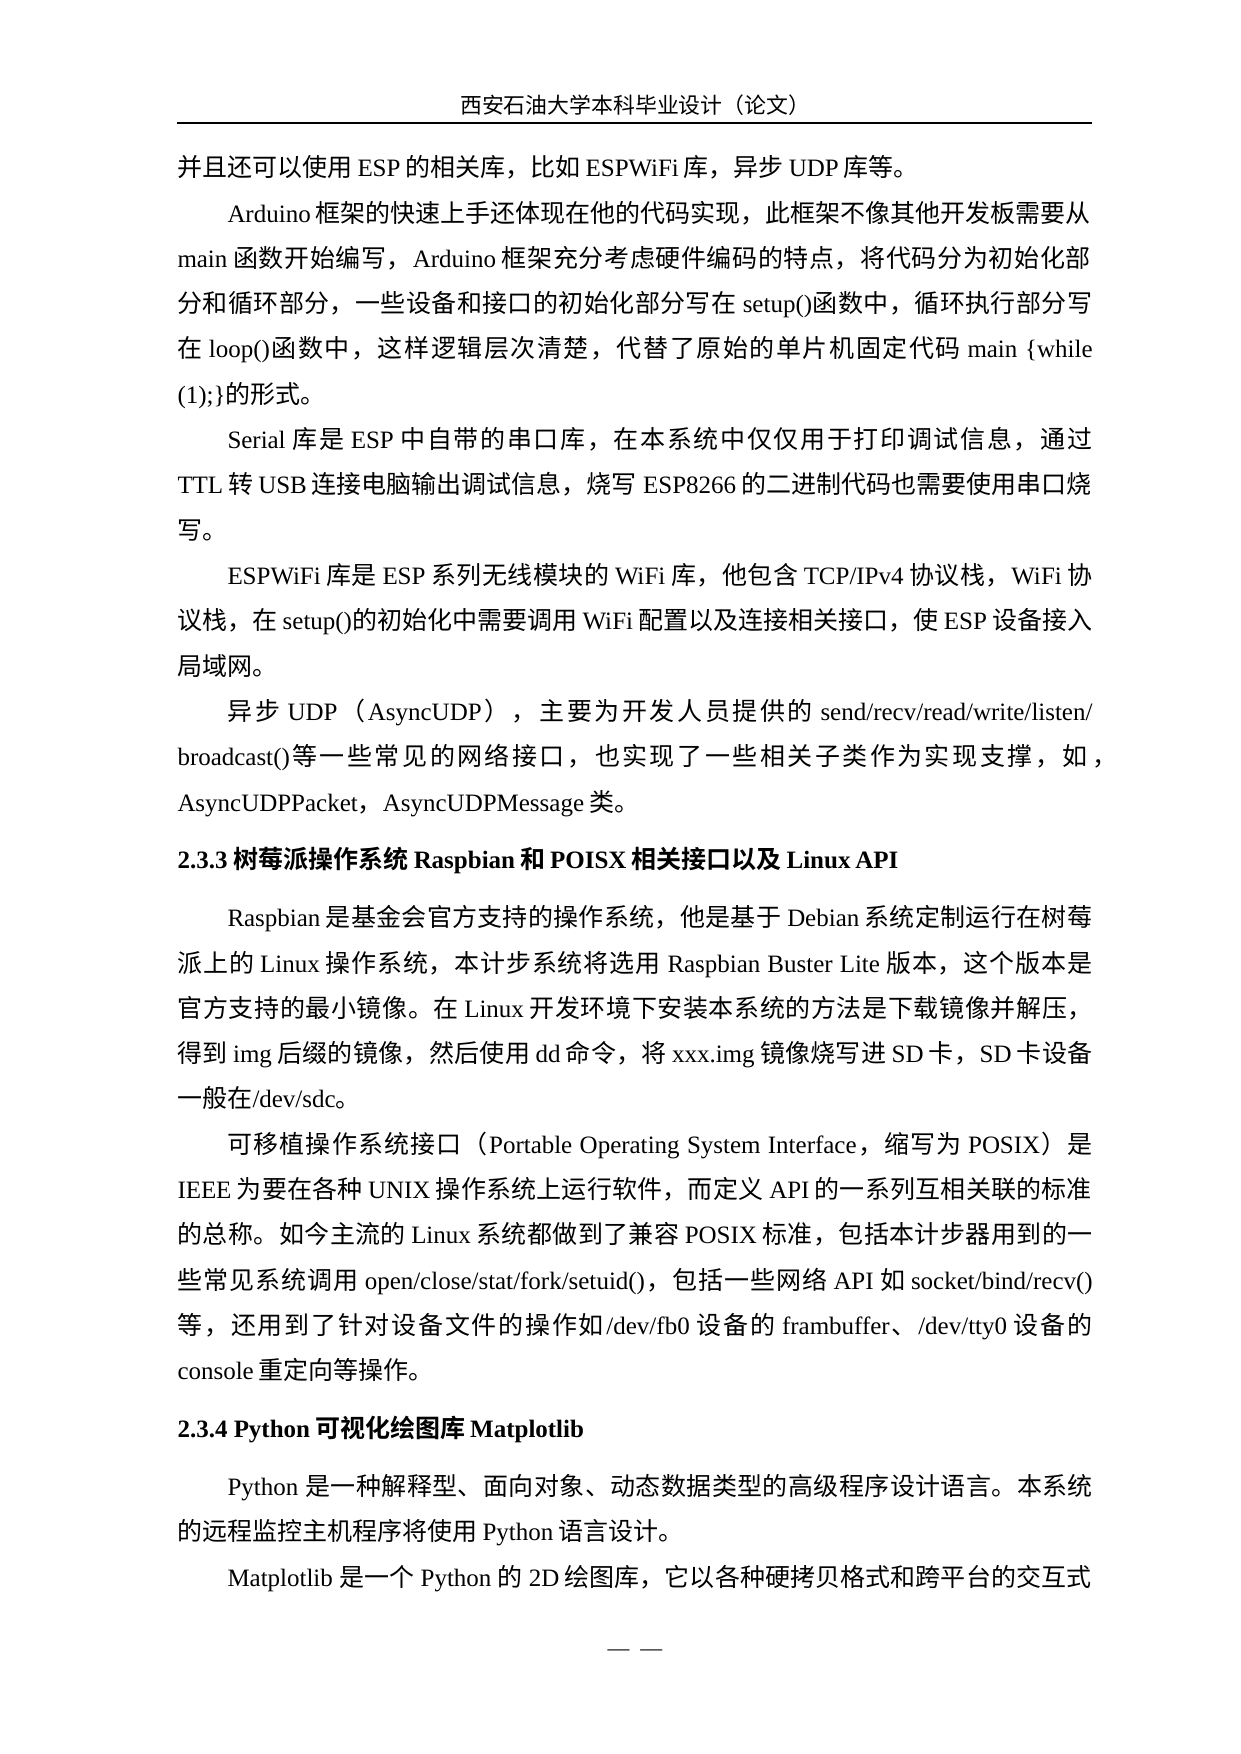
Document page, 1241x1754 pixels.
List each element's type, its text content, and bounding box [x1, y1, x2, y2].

text Python 是一种解释型、面向对象、动态数据类型的高级程序设计语言。本系统的远程监控主机程序将使用Python语言设计。 [177, 1466, 1092, 1548]
text ESPWiFi库是ESP系列无线模块的WiFi库，他包含TCP/IPv4协议栈，WiFi协议栈，在setup()的初始化中需要调用WiFi配置以及连接相关接口，使ESP设备接入局域网。 [177, 556, 1092, 682]
text Arduino框架的快速上手还体现在他的代码实现，此框架不像其他开发板需要从main函数开始编写，Arduino框架充分考虑硬件编码的特点，将代码分为初始化部分和循环部分，一些设备和接口的初始化部分写在setup()函数中，循环执行部分写在loop()函数中，这样逻辑层次清楚，代替了原始的单片机固定代码main {while (1);}的形式。 [177, 193, 1092, 411]
text 异步UDP（AsyncUDP），主要为开发人员提供的send/recv/read/write/listen/broadcast()等一些常见的网络接口，也实现了一些相关子类作为实现支撑，如，AsyncUDPPacket，AsyncUDPMessage类。 [177, 691, 1092, 818]
text 可移植操作系统接口（Portable Operating System Interface，缩写为POSIX）是IEEE为要在各种UNIX操作系统上运行软件，而定义API的一系列互相关联的标准的总称。如今主流的Linux系统都做到了兼容POSIX标准，包括本计步器用到的一些常见系统调用open/close/stat/fork/setuid()，包括一些网络API如socket/bind/recv()等，还用到了针对设备文件的操作如/dev/fb0设备的frambuffer、/dev/tty0设备的console重定向等操作。 [177, 1124, 1092, 1387]
subtitle Python可视化绘图库Matplotlib [177, 1409, 1092, 1445]
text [177, 1557, 1092, 1593]
subtitle 树莓派操作系统Raspbian和POISX相关接口以及Linux API [177, 840, 1092, 876]
text Serial库是ESP中自带的串口库，在本系统中仅仅用于打印调试信息，通过TTL转USB连接电脑输出调试信息，烧写ESP8266的二进制代码也需要使用串口烧写。 [177, 419, 1092, 546]
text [177, 148, 1092, 184]
text Raspbian是基金会官方支持的操作系统，他是基于Debian系统定制运行在树莓派上的Linux操作系统，本计步系统将选用Raspbian Buster Lite版本，这个版本是官方支持的最小镜像。在Linux开发环境下安装本系统的方法是下载镜像并解压，得到img后缀的镜像，然后使用dd命令，将xxx.img镜像烧写进SD卡，SD卡设备一般在/dev/sdc。 [177, 898, 1092, 1115]
